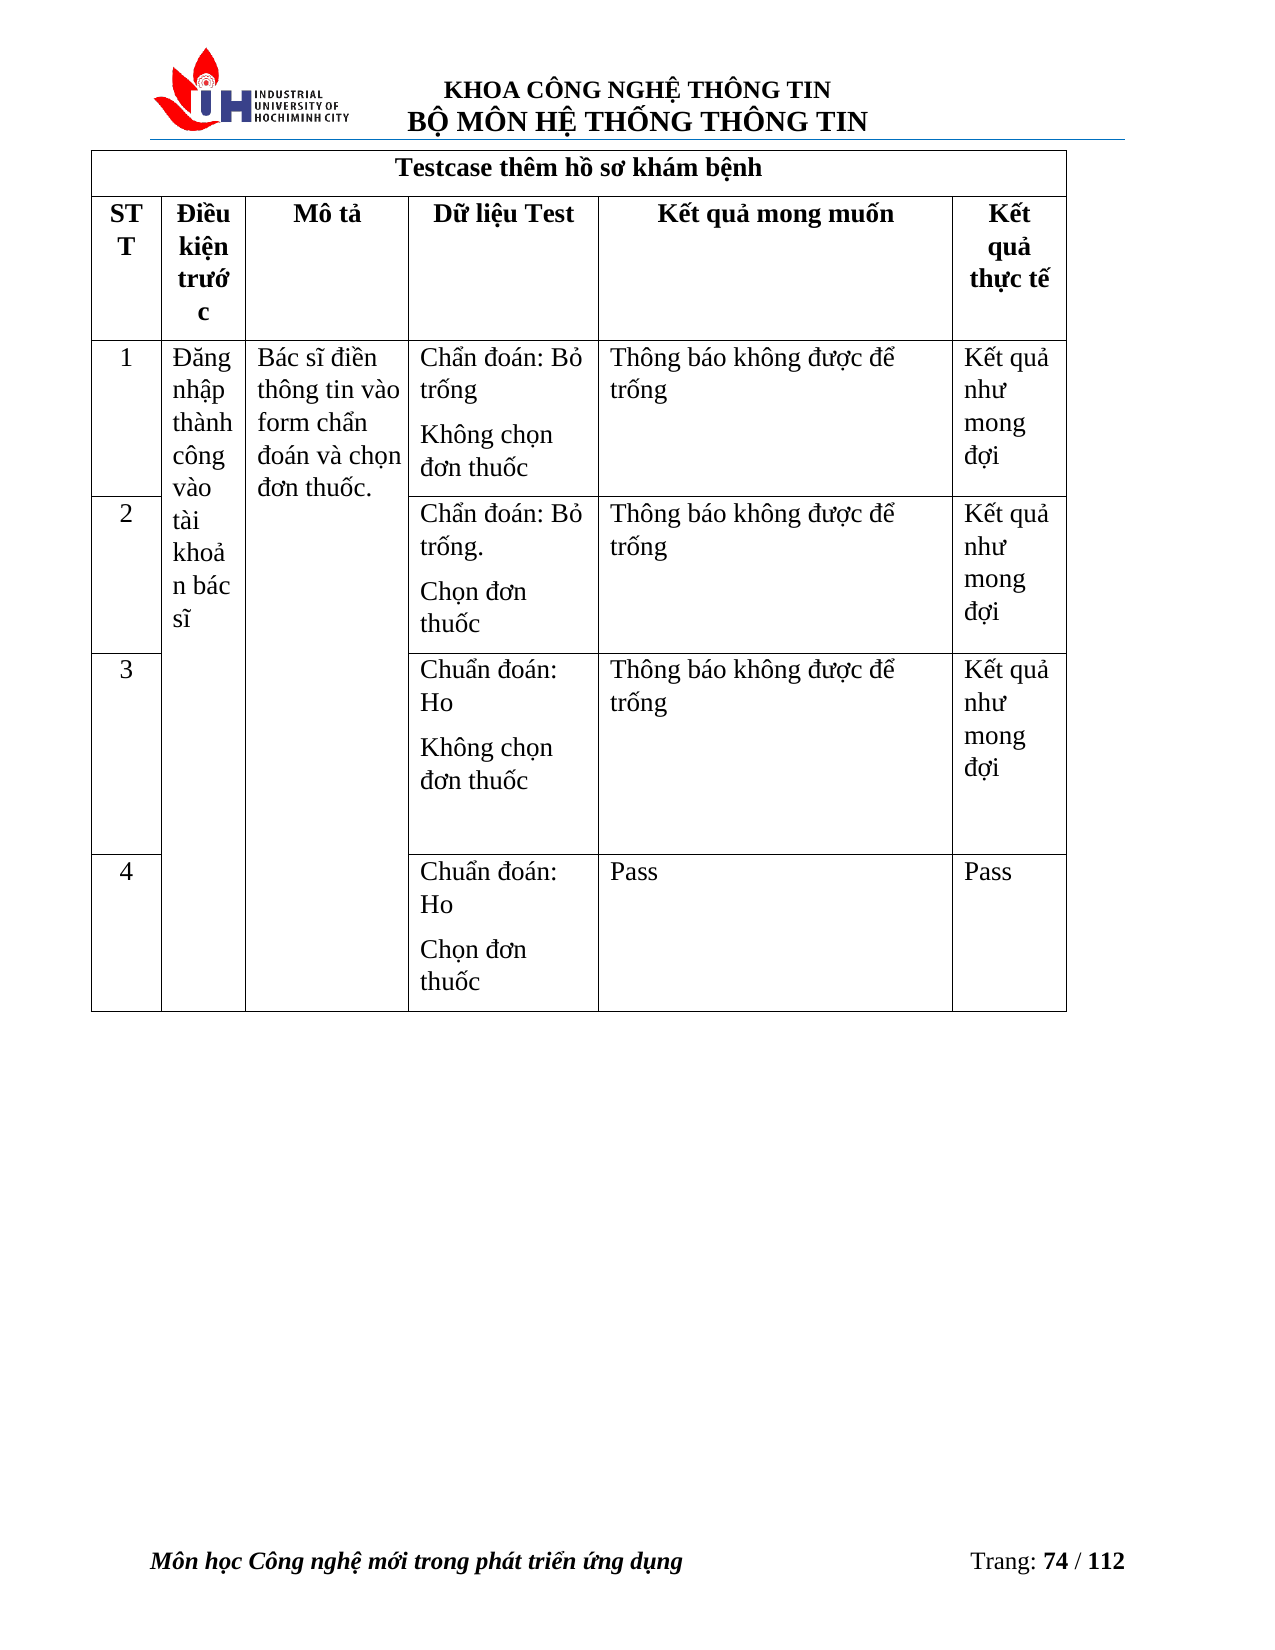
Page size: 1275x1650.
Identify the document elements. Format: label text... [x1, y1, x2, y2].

table_cell Chuẩn đoán: Ho Chọn đơn thuốc [409, 855, 598, 1011]
table_cell Đăng nhập thành công vào tài khoản bác sĩ [162, 341, 245, 1011]
table_cell Pass [953, 855, 1066, 1011]
table_cell Kết quả mong muốn [599, 197, 952, 340]
picture [150, 43, 354, 133]
table_cell Pass [599, 855, 952, 1011]
table_cell Điều kiện trước [162, 197, 245, 340]
table_cell Chẩn đoán: Bỏ trống Không chọn đơn thuốc [409, 341, 598, 496]
table_cell Kết quả như mong đợi [953, 654, 1066, 854]
table_cell Kết quả như mong đợi [953, 497, 1066, 653]
table_cell Dữ liệu Test [409, 197, 598, 340]
table_cell Thông báo không được để trống [599, 341, 952, 496]
table_cell 1 [92, 341, 161, 496]
table_cell Mô tả [246, 197, 408, 340]
table_cell Kết quả như mong đợi [953, 341, 1066, 496]
table_cell Chẩn đoán: Bỏ trống. Chọn đơn thuốc [409, 497, 598, 653]
table_cell Thông báo không được để trống [599, 497, 952, 653]
table_header Testcase thêm hồ sơ khám bệnh [92, 151, 1066, 196]
table_cell Thông báo không được để trống [599, 654, 952, 854]
table_cell 4 [92, 855, 161, 1011]
table_cell 3 [92, 654, 161, 854]
table_cell 2 [92, 497, 161, 653]
table_cell Chuẩn đoán: Ho Không chọn đơn thuốc [409, 654, 598, 854]
table_cell Bác sĩ điền thông tin vào form chẩn đoán và chọn đơn thuốc. [246, 341, 408, 1011]
table_cell STT [92, 197, 161, 340]
table_cell Kết quả thực tế [953, 197, 1066, 340]
